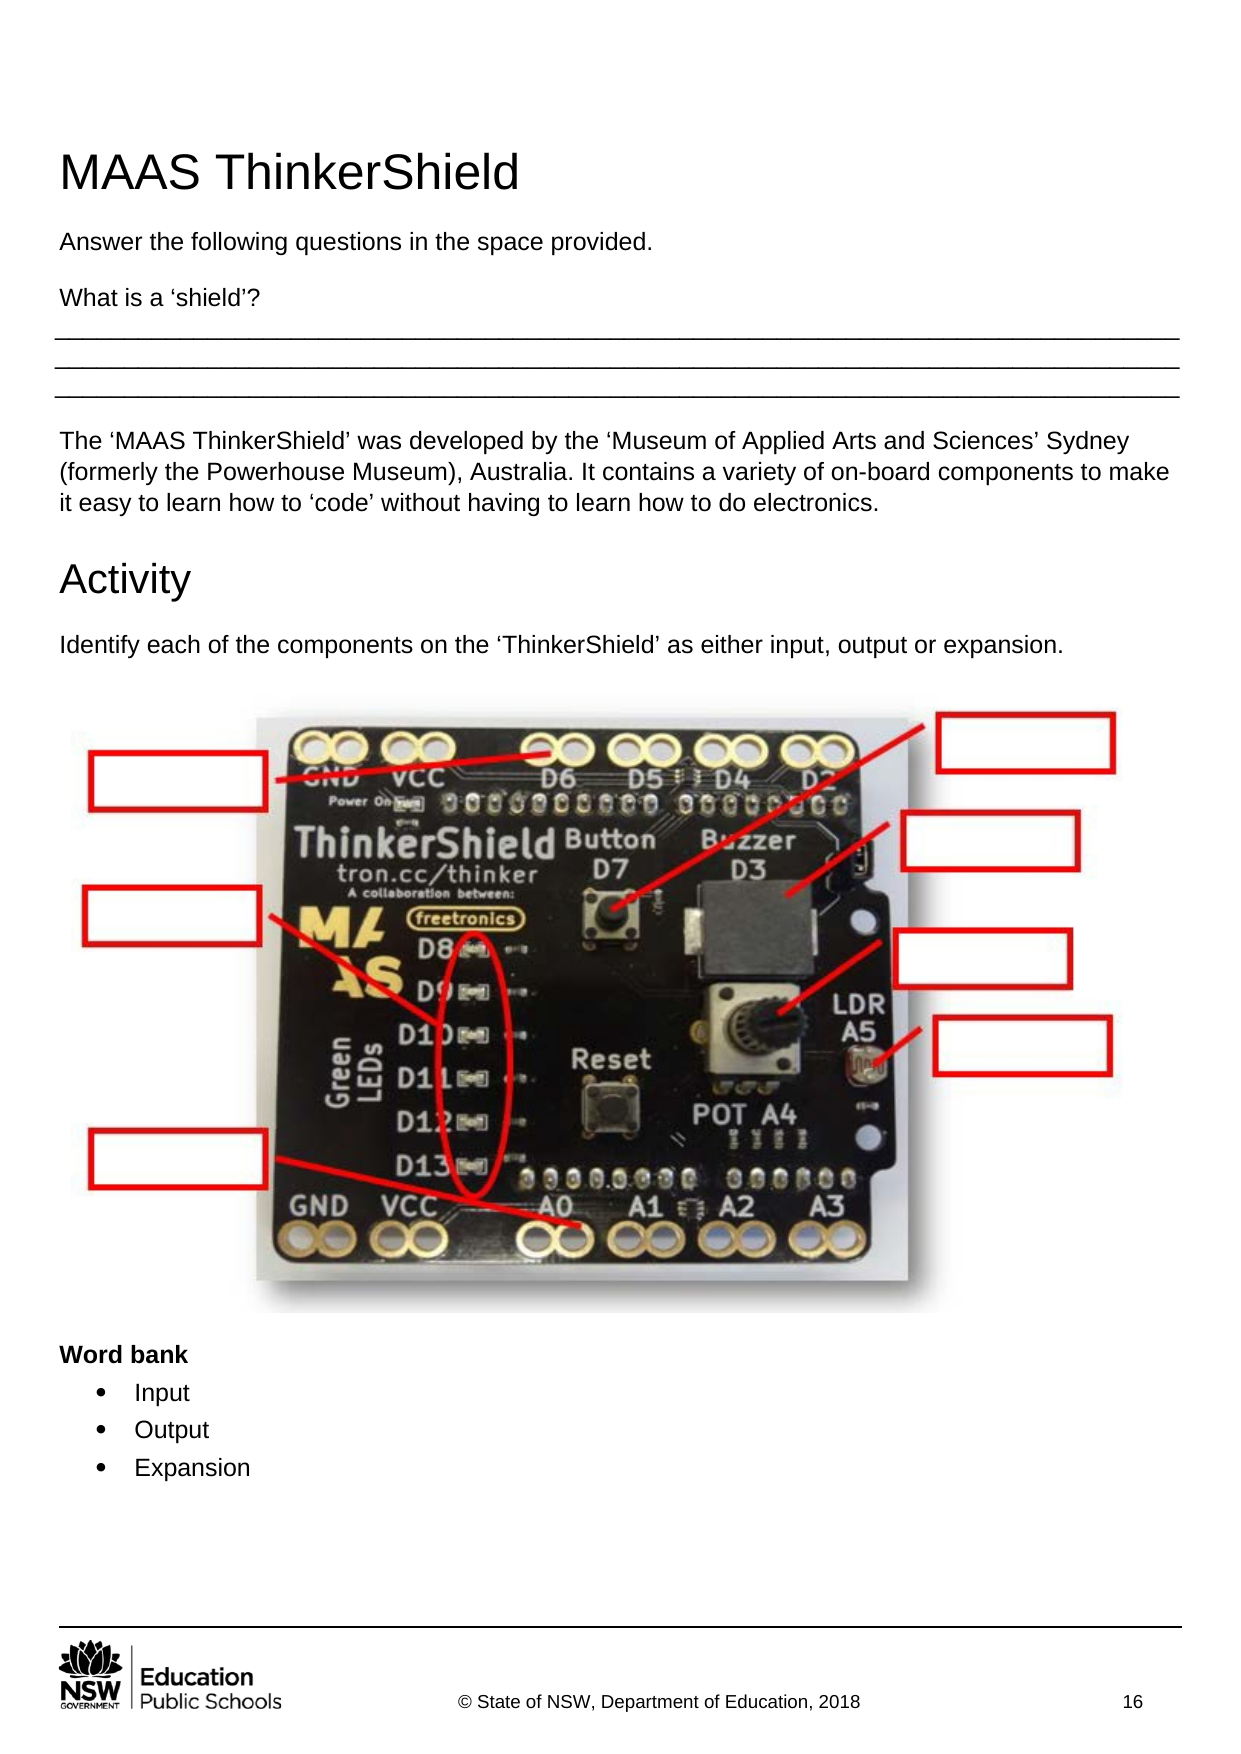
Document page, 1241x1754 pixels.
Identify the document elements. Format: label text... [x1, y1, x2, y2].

list Expansion [97, 1452, 1181, 1482]
list Input [97, 1377, 1181, 1407]
text Activity [59, 554, 1181, 602]
picture [70, 683, 1124, 1313]
text MAAS ThinkerShield [59, 142, 1181, 199]
text Word bank [59, 1338, 1181, 1369]
text Identify each of the components on the ‘ThinkerShield’ as either input, output or expansion. [59, 627, 1181, 659]
text The ‘MAAS ThinkerShield’ was developed by the ‘Museum of Applied Arts and Sciences’ Sydney (formerly the Powerhouse Museum), Australia. It contains a variety of on-board components to make it easy to learn how to ‘code’ without having to learn how to do electronics. [59, 423, 1181, 517]
list Output [97, 1415, 1181, 1444]
picture [58, 1640, 282, 1709]
text What is a ‘shield’? [59, 281, 1181, 312]
text Answer the following questions in the space provided. [59, 224, 1181, 256]
